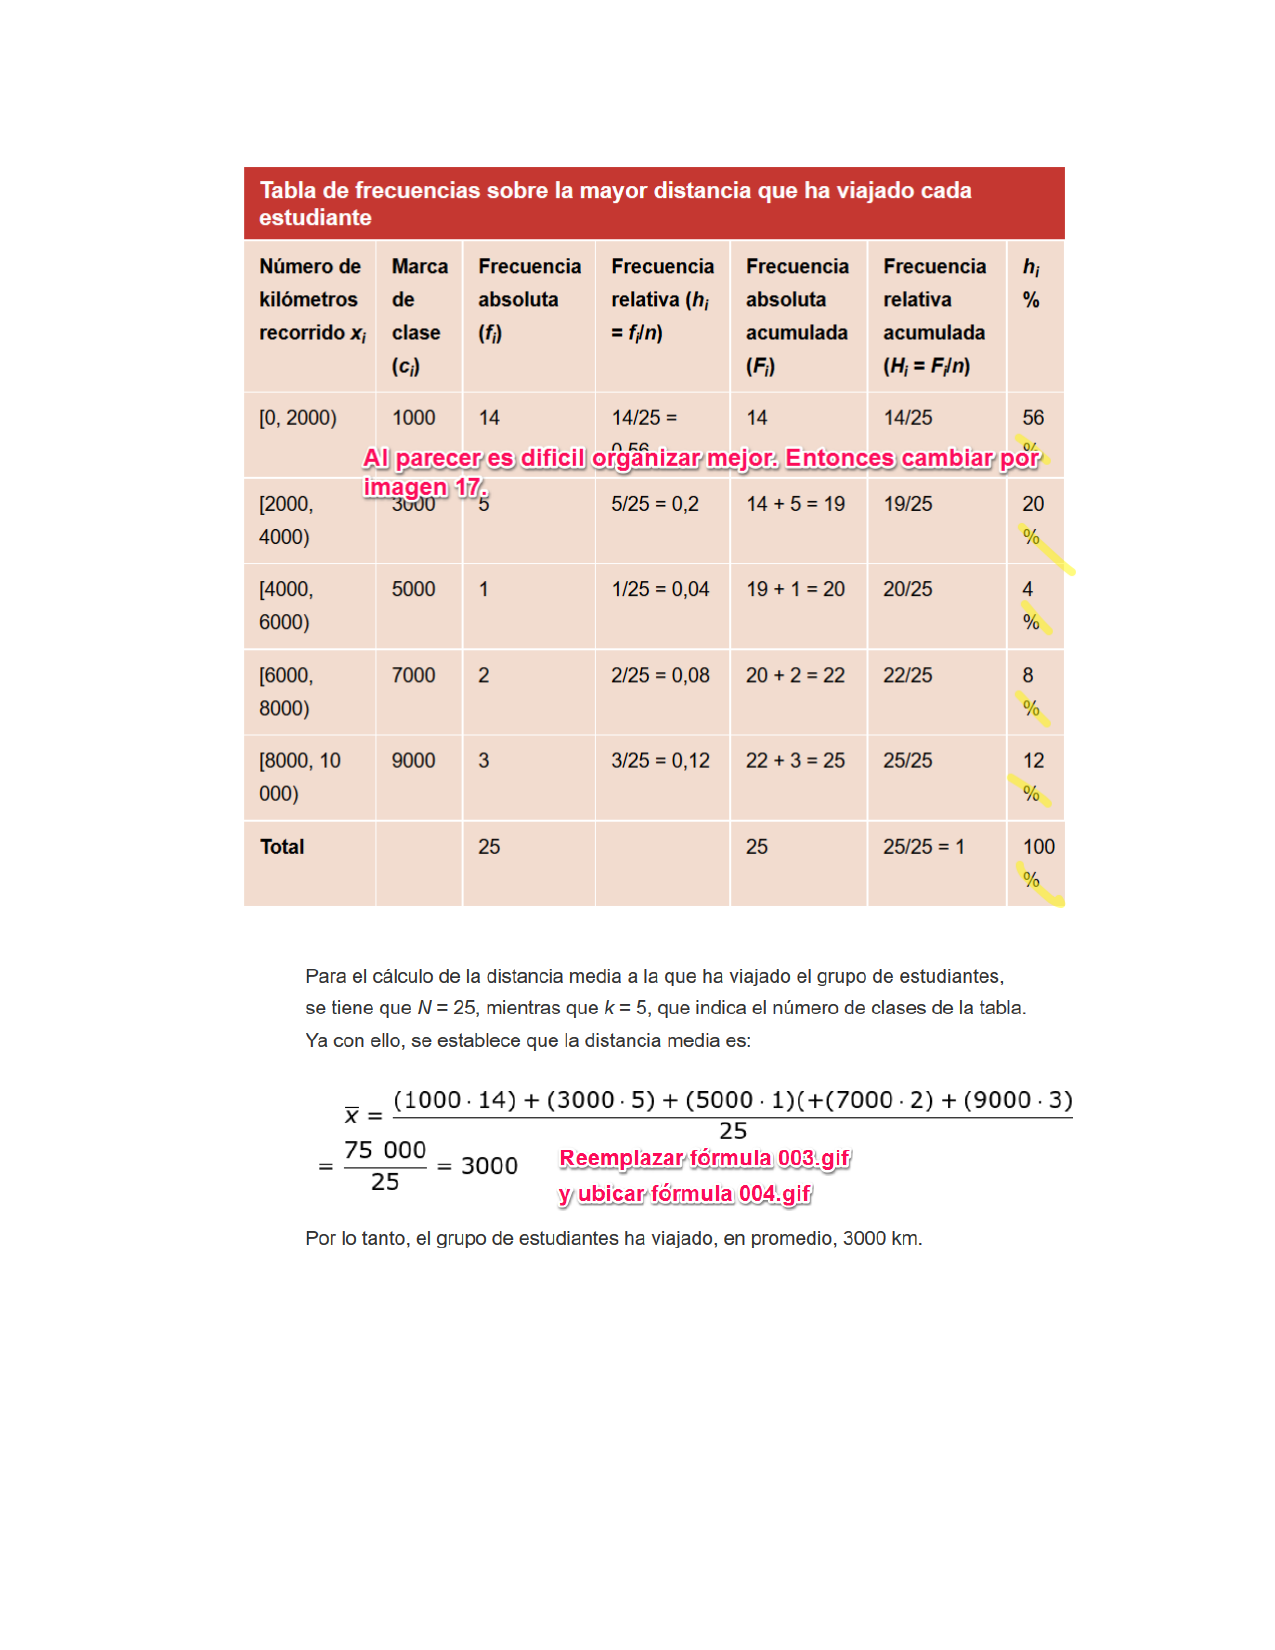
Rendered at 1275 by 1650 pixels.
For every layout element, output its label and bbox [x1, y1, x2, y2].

picture [177, 943, 1098, 1261]
picture [177, 147, 1098, 925]
